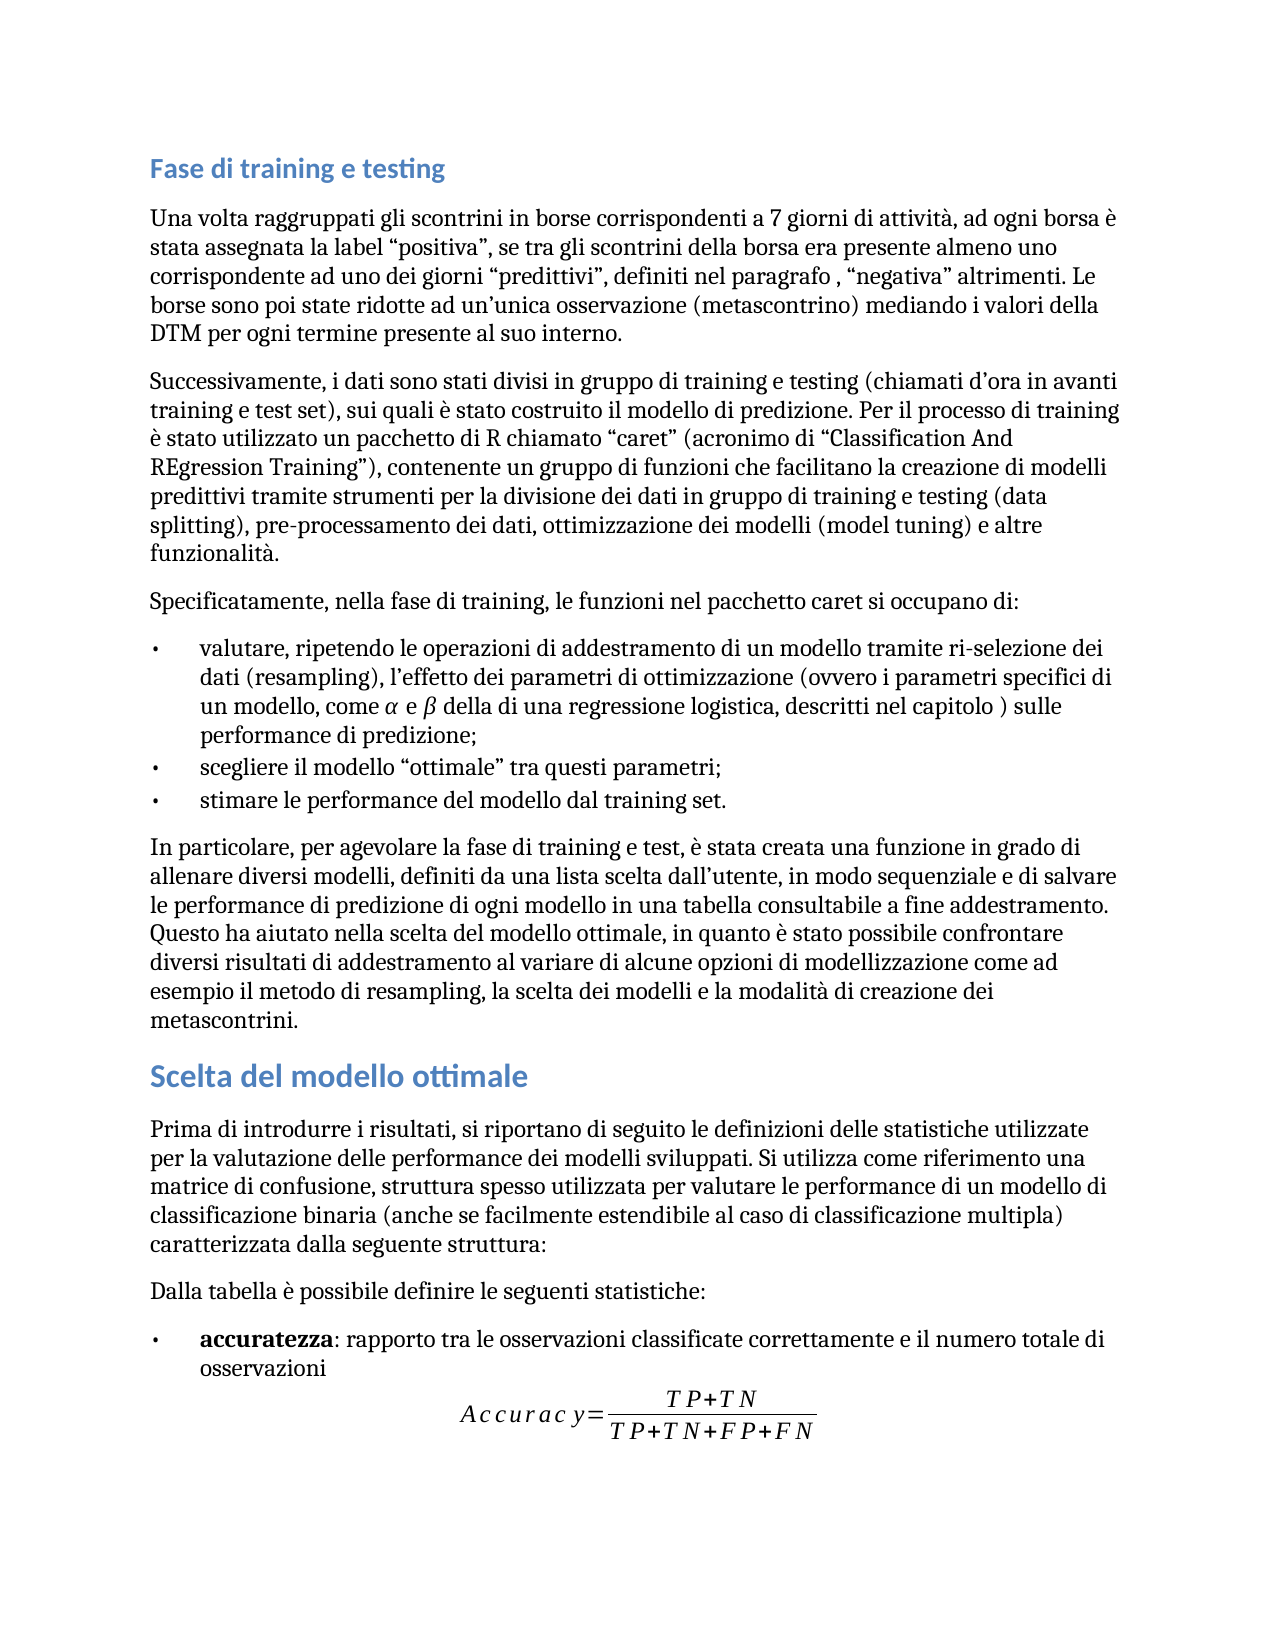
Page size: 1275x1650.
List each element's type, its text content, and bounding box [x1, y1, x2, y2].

list accuratezza: rapporto tra le osservazioni classificate correttamente e il numero totale di osservazioni [150, 1325, 1125, 1382]
text Una volta raggruppati gli scontrini in borse corrispondenti a 7 giorni di attività, ad ogni borsa è stata assegnata la label “positiva”, se tra gli scontrini della borsa era presente almeno uno corrispondente ad uno dei giorni “predittivi”, definiti nel paragrafo , “negativa” altrimenti. Le borse sono poi state ridotte ad un’unica osservazione (metascontrino) mediando i valori della DTM per ogni termine presente al suo interno. [150, 204, 1125, 348]
text Specificatamente, nella fase di training, le funzioni nel pacchetto caret si occupano di: [150, 587, 1125, 616]
list stimare le performance del modello dal training set. [150, 786, 1125, 814]
subtitle Scelta del modello ottimale [150, 1055, 1125, 1096]
subtitle Fase di training e testing [150, 150, 1125, 186]
text Dalla tabella è possibile definire le seguenti statistiche: [150, 1277, 1125, 1306]
list valutare, ripetendo le operazioni di addestramento di un modello tramite ri-selezione dei dati (resampling), l’effetto dei parametri di ottimizzazione (ovvero i parametri specifici di un modello, come e della di una regressione logistica, descritti nel capitolo ) sulle performance di predizione; [150, 634, 1125, 749]
text Successivamente, i dati sono stati divisi in gruppo di training e testing (chiamati d’ora in avanti training e test set), sui quali è stato costruito il modello di predizione. Per il processo di training è stato utilizzato un pacchetto di R chiamato “caret” (acronimo di “Classification And REgression Training”), contenente un gruppo di funzioni che facilitano la creazione di modelli predittivi tramite strumenti per la divisione dei dati in gruppo di training e testing (data splitting), pre-processamento dei dati, ottimizzazione dei modelli (model tuning) e altre funzionalità. [150, 367, 1125, 568]
list scegliere il modello “ottimale” tra questi parametri; [150, 753, 1125, 782]
text Prima di introdurre i risultati, si riportano di seguito le definizioni delle statistiche utilizzate per la valutazione delle performance dei modelli sviluppati. Si utilizza come riferimento una matrice di confusione, struttura spesso utilizzata per valutare le performance di un modello di classificazione binaria (anche se facilmente estendibile al caso di classificazione multipla) caratterizzata dalla seguente struttura: [150, 1115, 1125, 1258]
text In particolare, per agevolare la fase di training e test, è stata creata una funzione in grado di allenare diversi modelli, definiti da una lista scelta dall’utente, in modo sequenziale e di salvare le performance di predizione di ogni modello in una tabella consultabile a fine addestramento. Questo ha aiutato nella scelta del modello ottimale, in quanto è stato possibile confrontare diversi risultati di addestramento al variare di alcune opzioni di modellizzazione come ad esempio il metodo di resampling, la scelta dei modelli e la modalità di creazione dei metascontrini. [150, 833, 1125, 1034]
